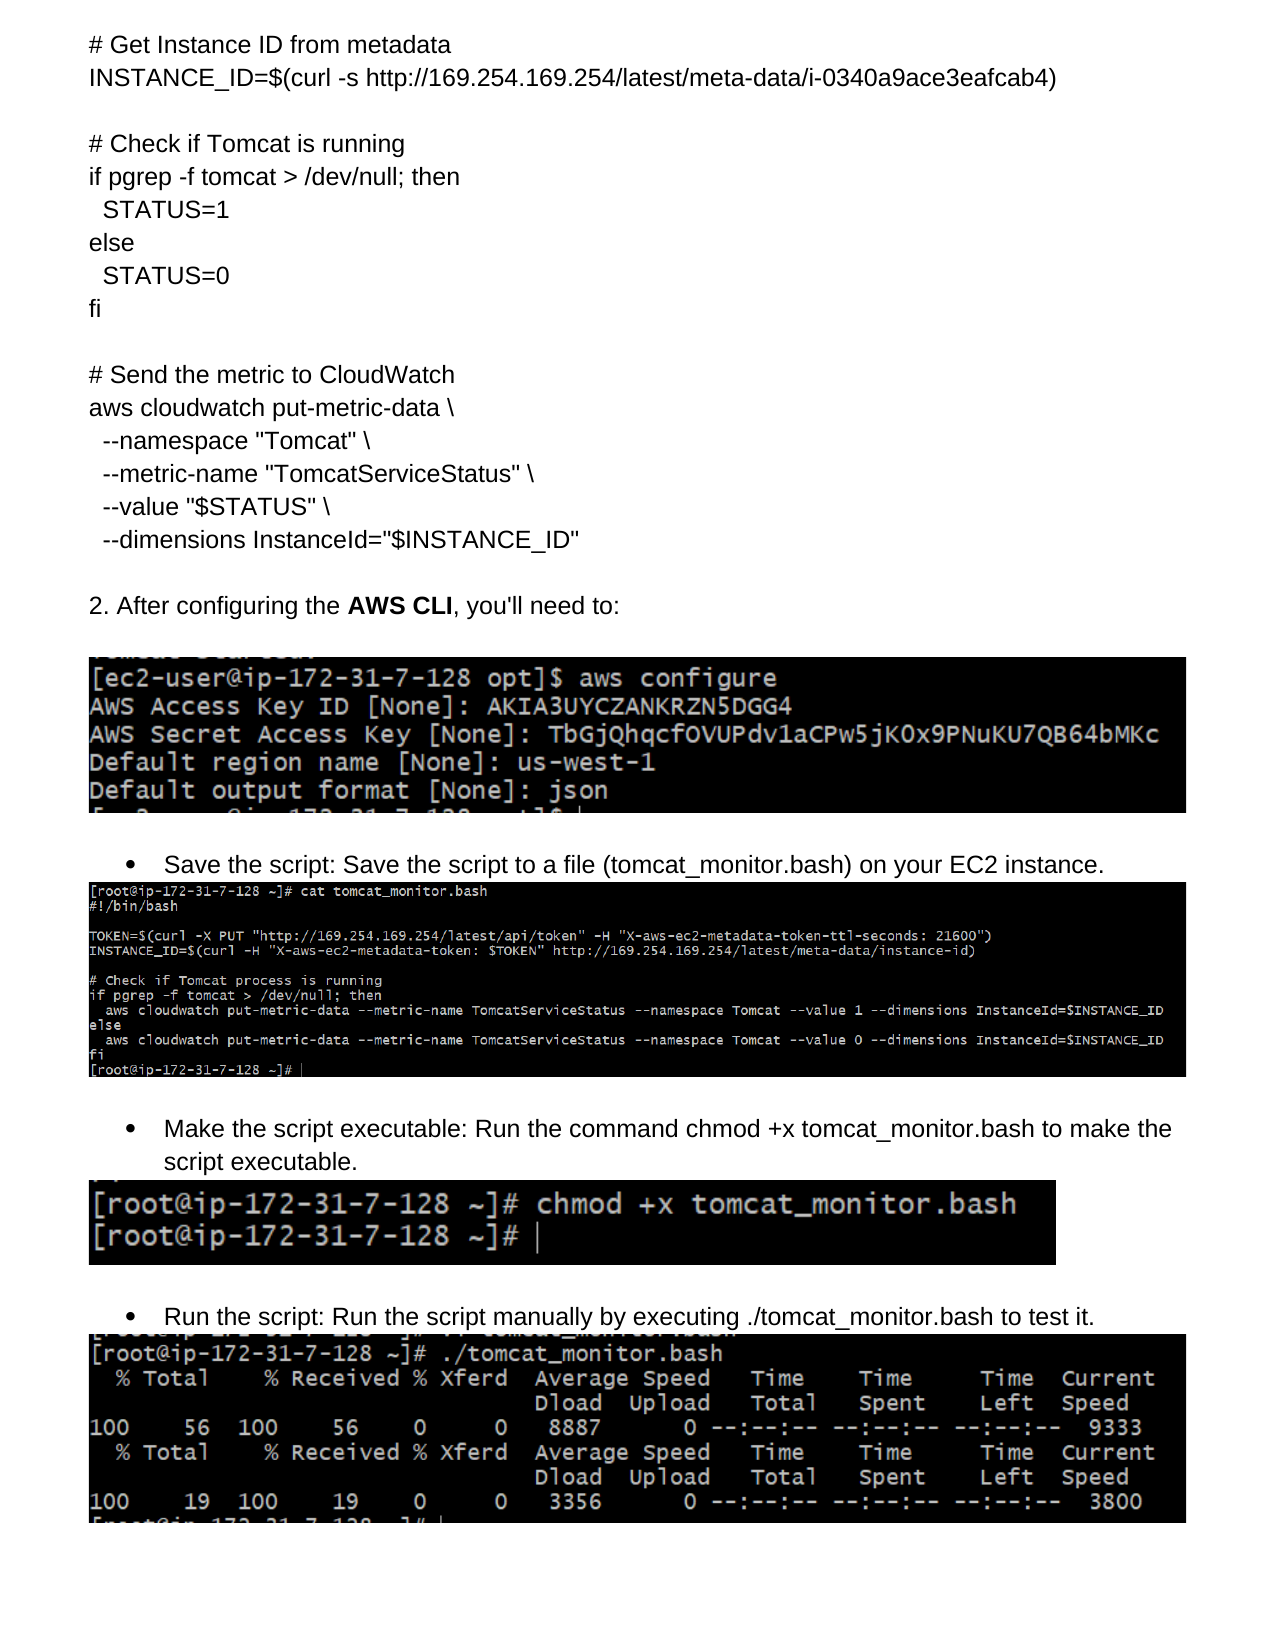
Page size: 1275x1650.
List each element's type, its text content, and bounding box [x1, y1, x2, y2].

text 2. After configuring the AWS CLI, you'll need to: [89, 591, 1186, 620]
text --namespace "Tomcat" \ [89, 426, 1186, 454]
picture [88, 1334, 1187, 1523]
text # Send the metric to CloudWatch [89, 360, 1186, 388]
text --value "$STATUS" \ [89, 492, 1186, 521]
text if pgrep -f tomcat > /dev/null; then [89, 162, 1186, 190]
text --dimensions InstanceId="$INSTANCE_ID" [89, 525, 1186, 554]
picture [88, 657, 1187, 813]
picture [88, 1180, 1056, 1265]
text # Get Instance ID from metadata [89, 29, 1186, 58]
text STATUS=1 [89, 195, 1186, 223]
text STATUS=0 [89, 261, 1186, 289]
picture [88, 882, 1187, 1077]
list Run the script: Run the script manually by executing ./tomcat_monitor.bash to test it. [126, 1301, 1186, 1330]
text else [89, 228, 1186, 256]
text --metric-name "TomcatServiceStatus" \ [89, 459, 1186, 488]
list Make the script executable: Run the command chmod +x tomcat_monitor.bash to make the script executable. [126, 1114, 1186, 1176]
text INSTANCE_ID=$(curl -s http://169.254.169.254/latest/meta-data/i-0340a9ace3eafcab4) [89, 63, 1186, 91]
text # Check if Tomcat is running [89, 129, 1186, 157]
text fi [89, 294, 1186, 322]
list Save the script: Save the script to a file (tomcat_monitor.bash) on your EC2 instance. [126, 850, 1186, 879]
text aws cloudwatch put-metric-data \ [89, 393, 1186, 422]
